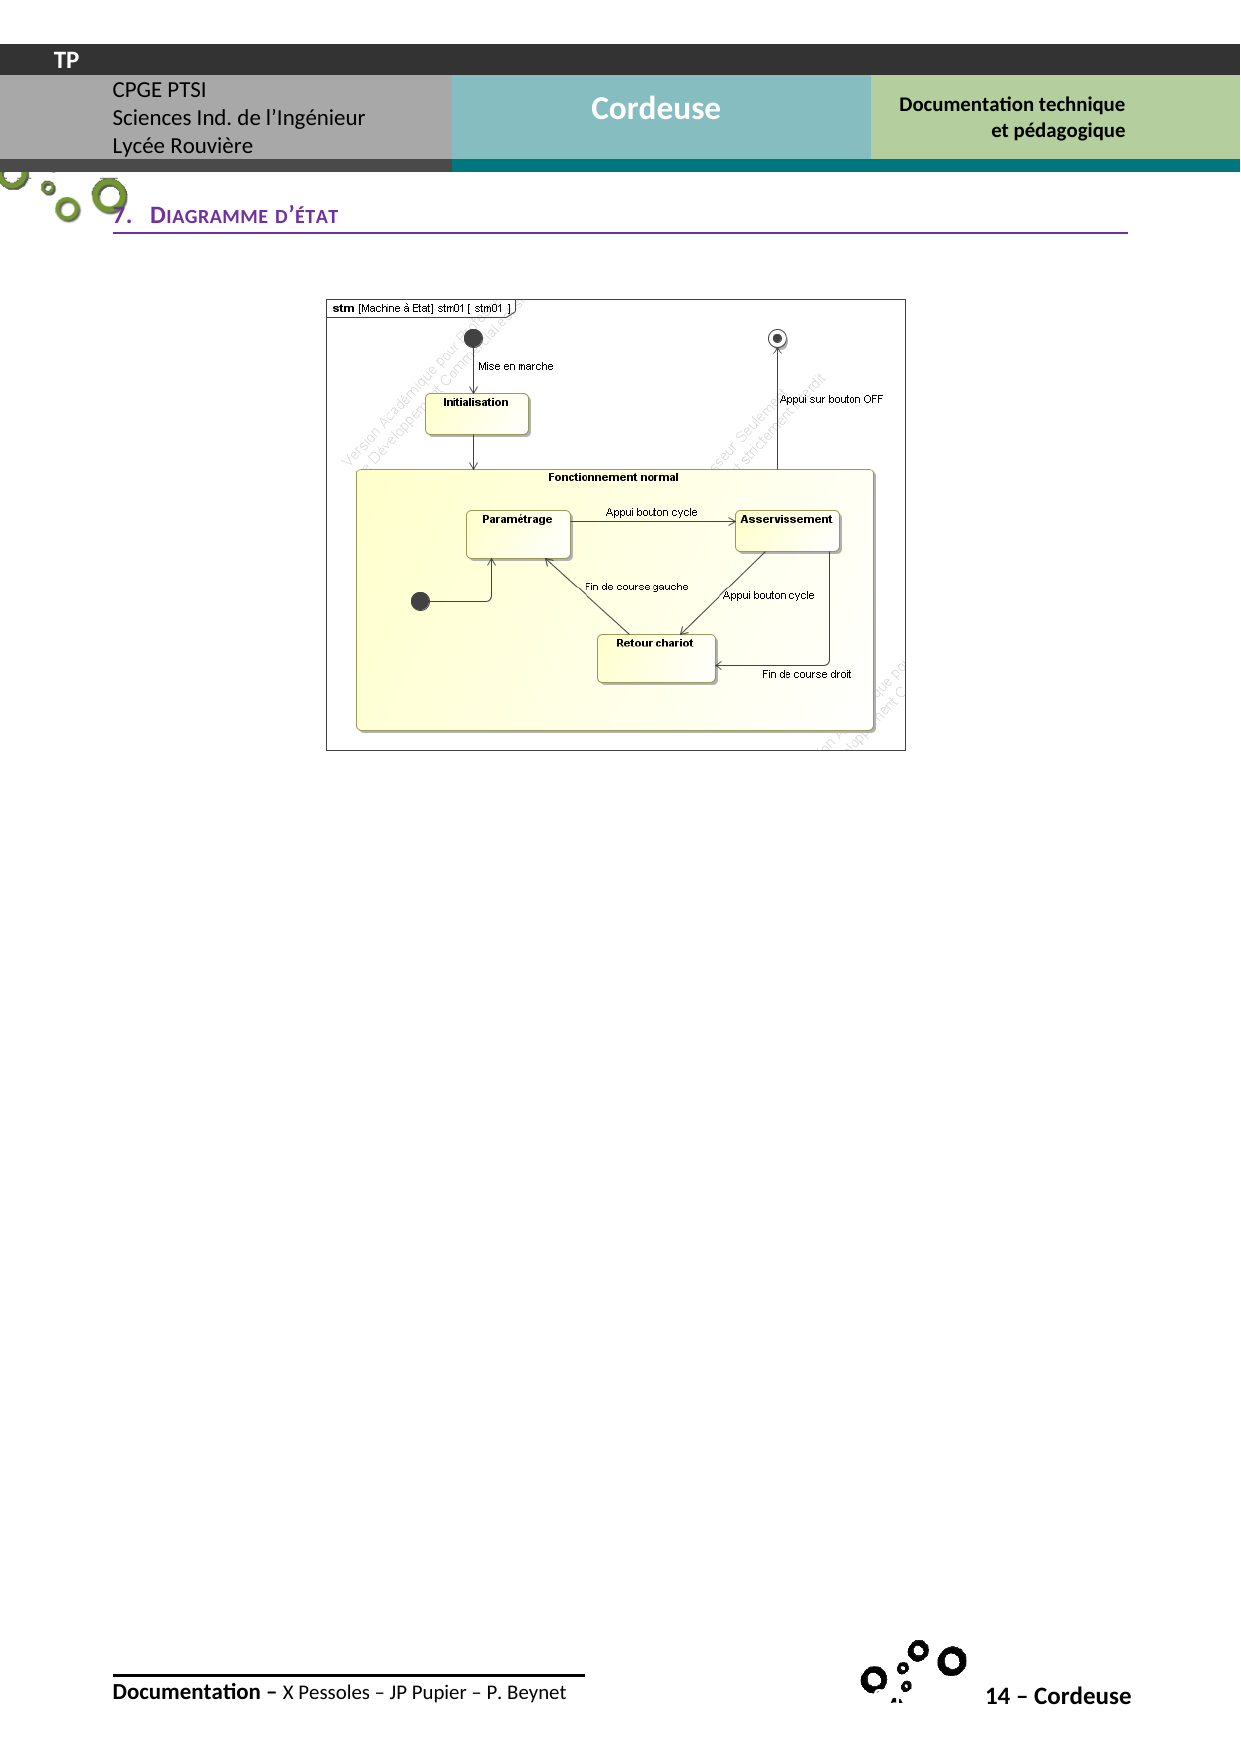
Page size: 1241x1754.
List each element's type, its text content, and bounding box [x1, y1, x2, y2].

picture [0, 172, 128, 224]
picture [860, 1640, 967, 1703]
subtitle Diagramme d’état [112, 199, 1128, 234]
picture [321, 294, 919, 764]
